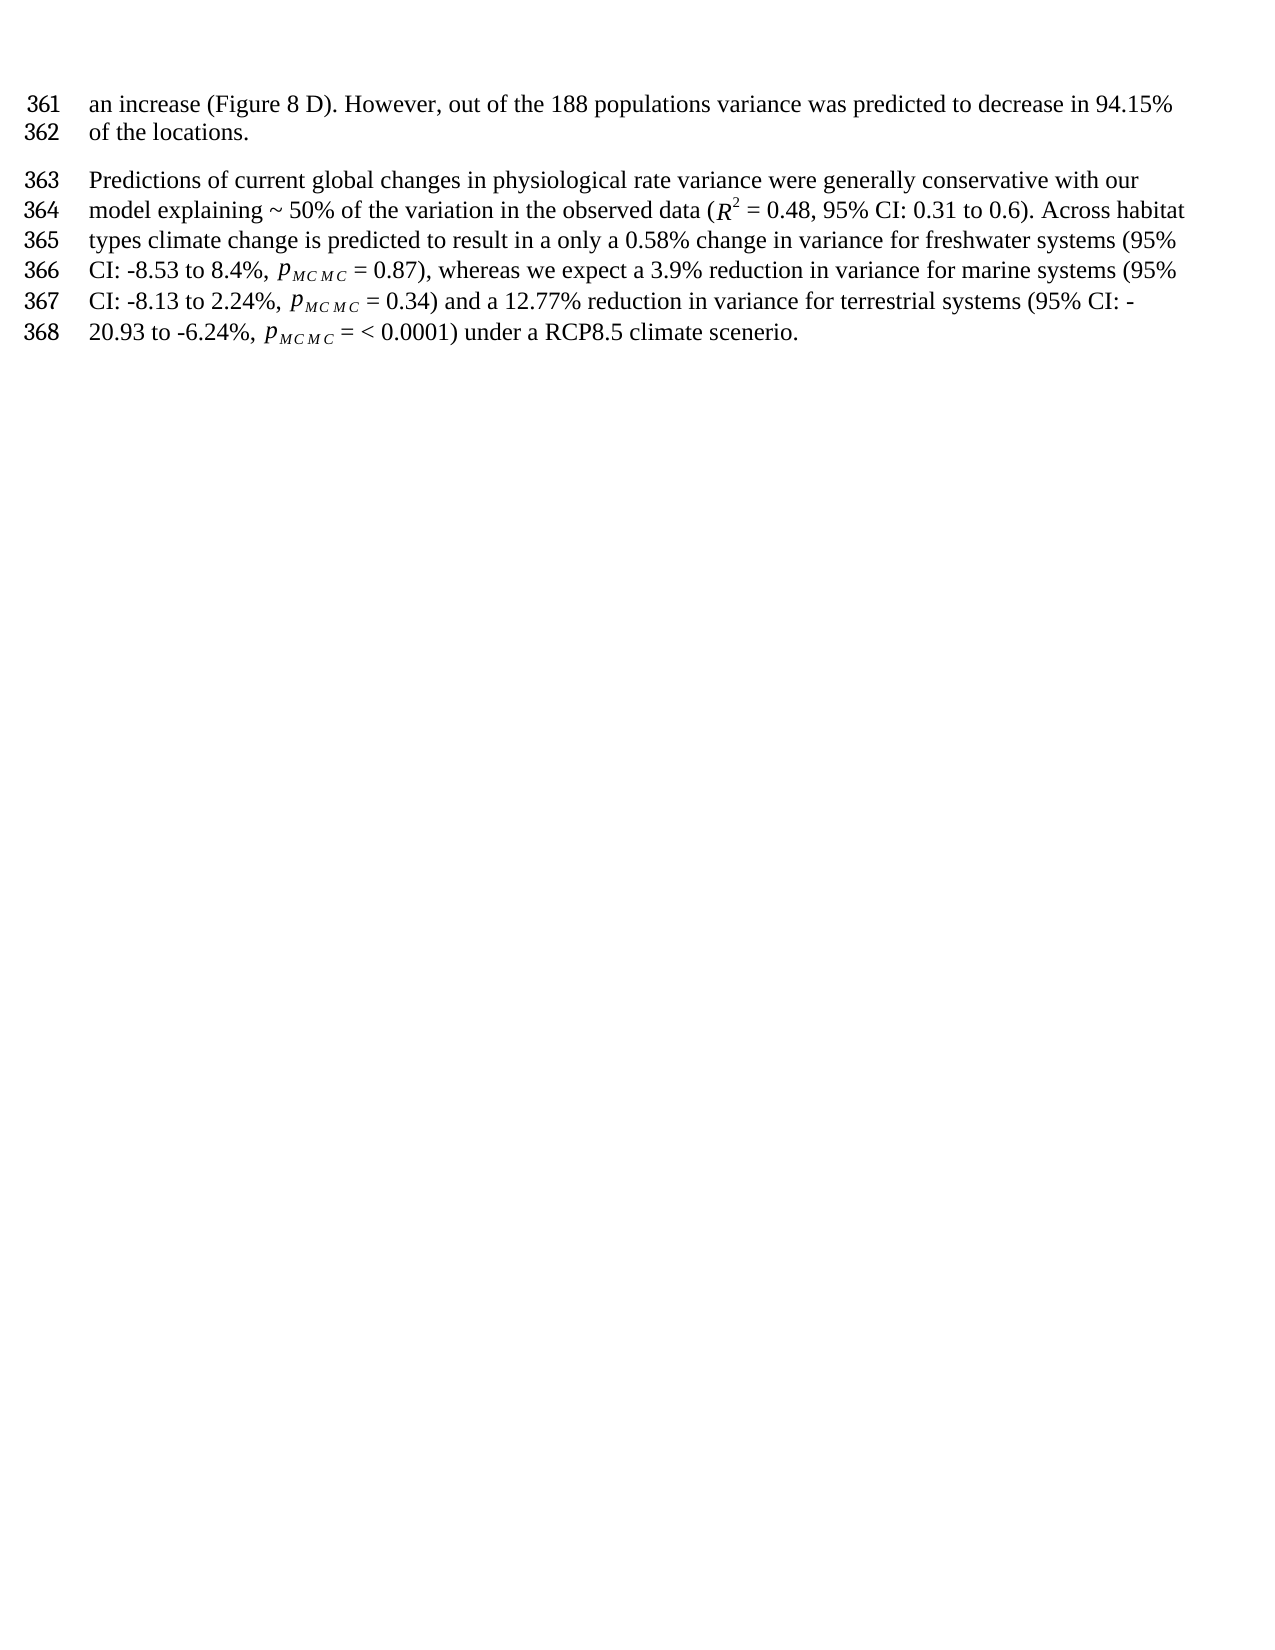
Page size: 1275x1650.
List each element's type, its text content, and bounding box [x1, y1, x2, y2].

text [89, 89, 1186, 146]
text Predictions of current global changes in physiological rate variance were generally conservative with our model explaining ~ 50% of the variation in the observed data ( = 0.48, 95% CI: 0.31 to 0.6). Across habitat types climate change is predicted to result in a only a 0.58% change in variance for freshwater systems (95% CI: -8.53 to 8.4%, = 0.87), whereas we expect a 3.9% reduction in variance for marine systems (95% CI: -8.13 to 2.24%, = 0.34) and a 12.77% reduction in variance for terrestrial systems (95% CI: -20.93 to -6.24%, = < 0.0001) under a RCP8.5 climate scenerio. [89, 165, 1186, 348]
